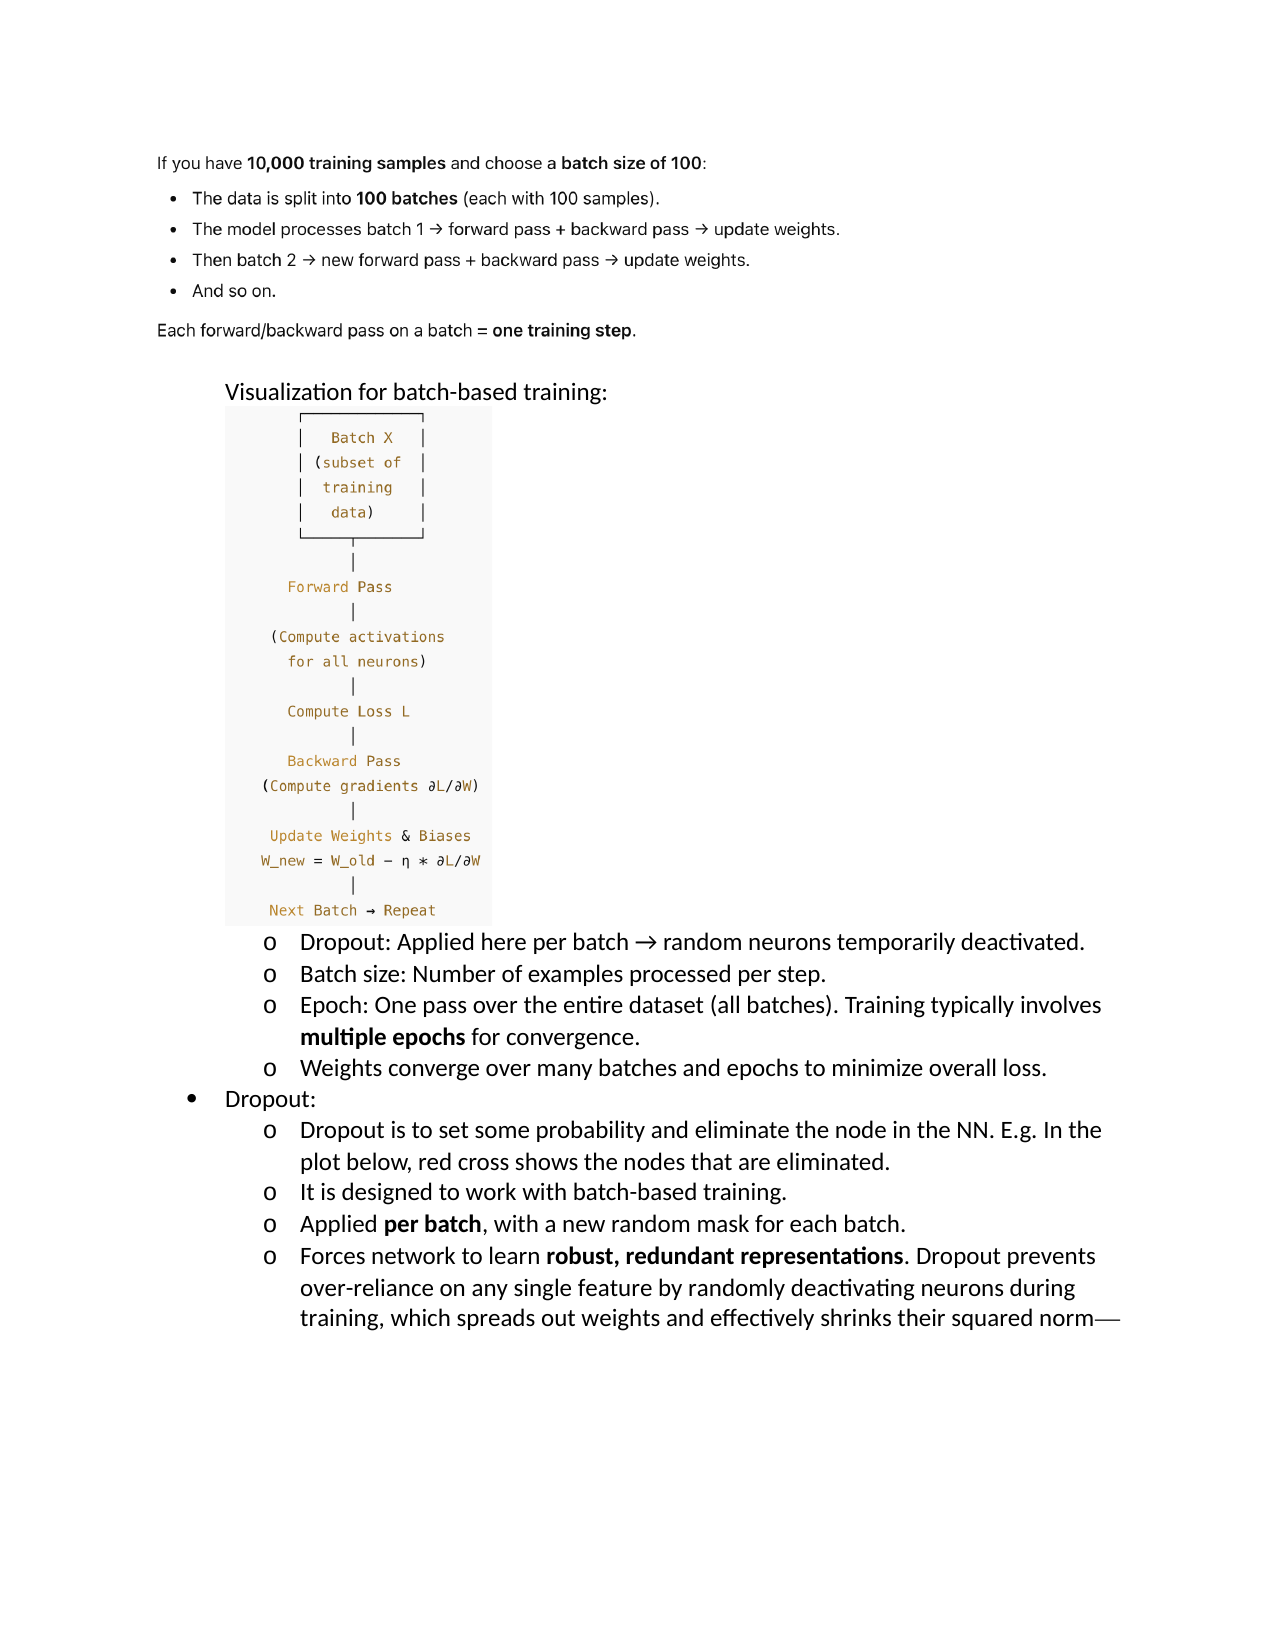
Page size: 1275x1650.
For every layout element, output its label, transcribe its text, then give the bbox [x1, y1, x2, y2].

picture [225, 406, 493, 926]
list Epoch: One pass over the entire dataset (all batches). Training typically involves multiple epochs for convergence. [262, 989, 1125, 1052]
list Visualization for batch-based training: [225, 376, 1125, 407]
list It is designed to work with batch-based training. [262, 1176, 1125, 1208]
list Dropout is to set some probability and eliminate the node in the NN. E.g. In the plot below, red cross shows the nodes that are eliminated. [262, 1114, 1125, 1176]
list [262, 1240, 1125, 1333]
list Dropout: Applied here per batch → random neurons temporarily deactivated. [262, 926, 1125, 958]
list Batch size: Number of examples processed per step. [262, 958, 1125, 989]
list Dropout: [187, 1084, 1125, 1114]
picture [150, 150, 866, 346]
list Applied per batch, with a new random mask for each batch. [262, 1208, 1125, 1240]
list Weights converge over many batches and epochs to minimize overall loss. [262, 1052, 1125, 1084]
